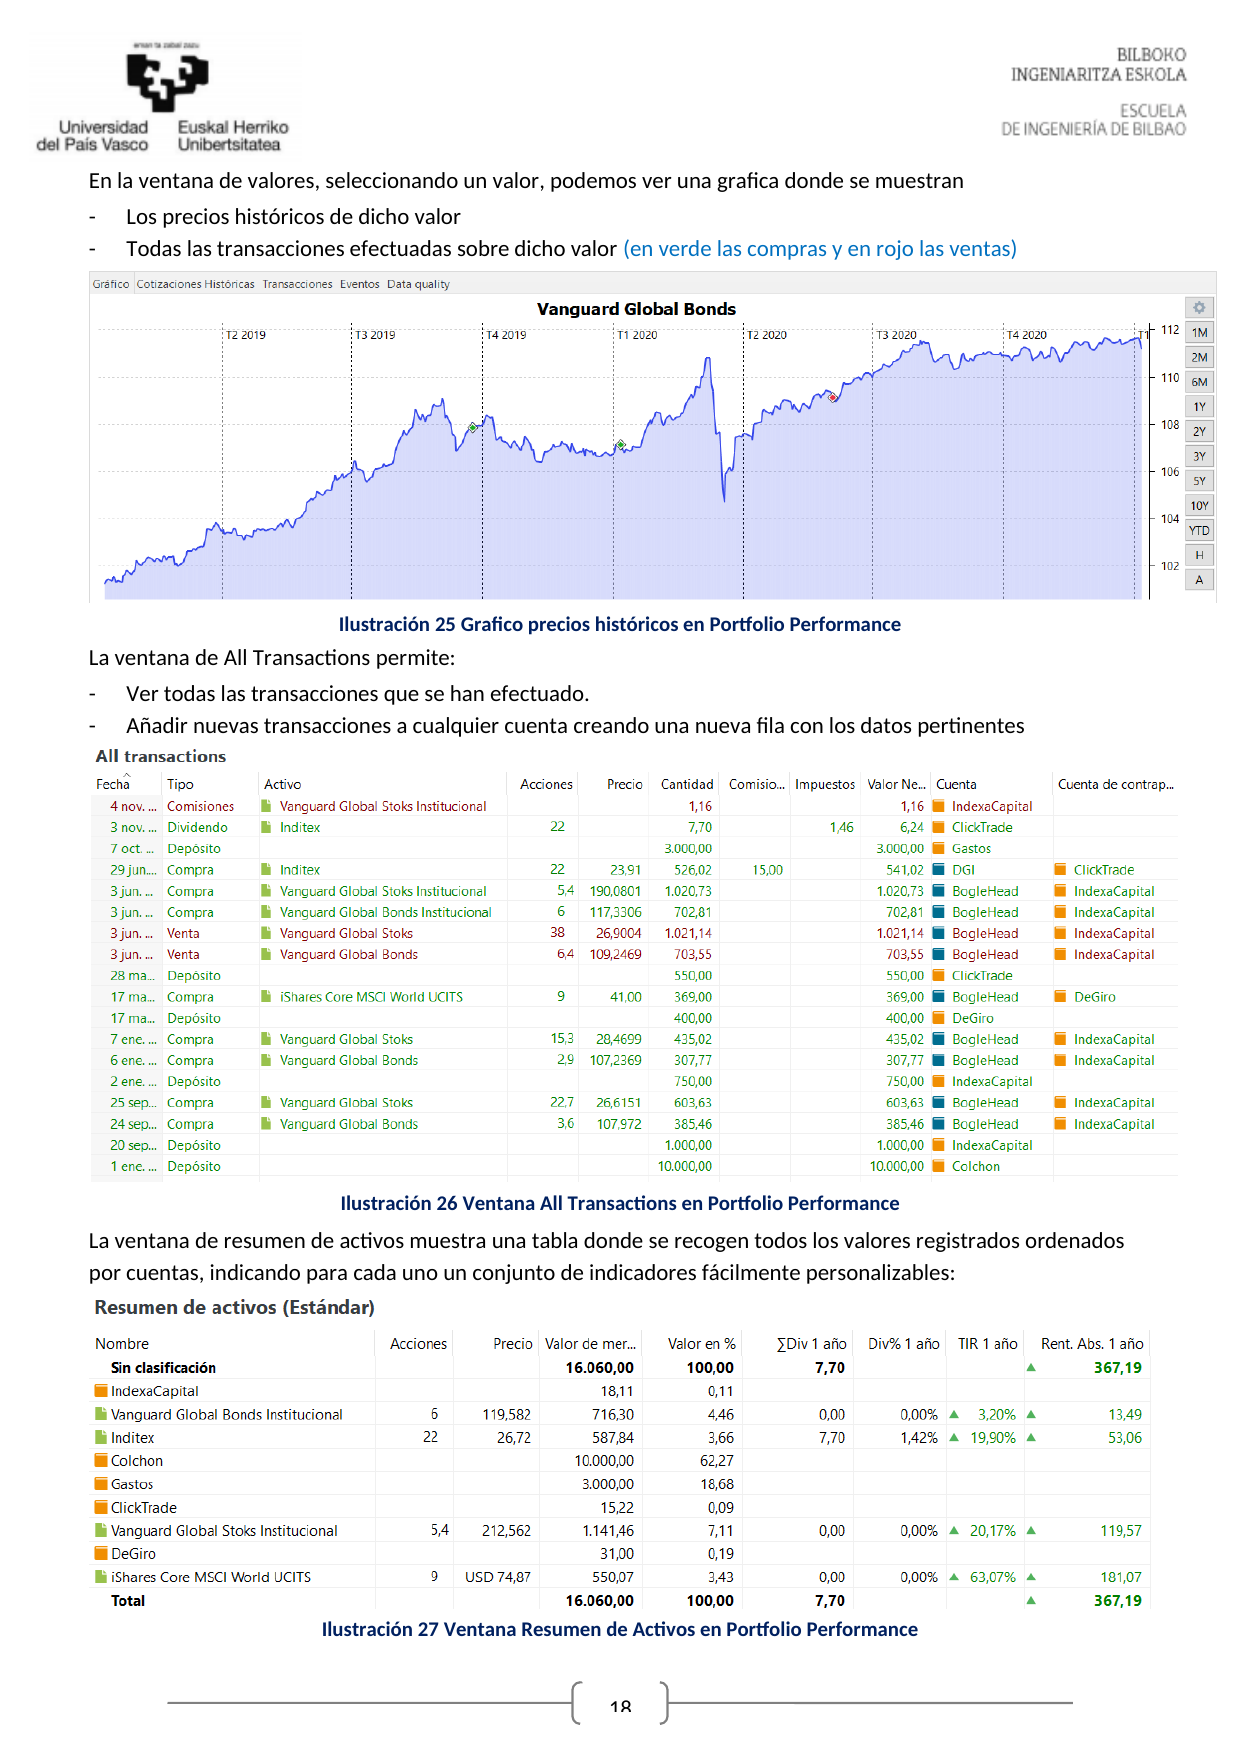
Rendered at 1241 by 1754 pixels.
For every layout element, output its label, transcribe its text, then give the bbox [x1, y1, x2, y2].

list Todas las transacciones efectuadas sobre dicho valor (en verde las compras y en rojo las ventas) [89, 234, 1152, 262]
picture [29, 25, 1213, 162]
text Ilustración 27 Ventana Resumen de Activos en Portfolio Performance [89, 1617, 1152, 1642]
list Añadir nuevas transacciones a cualquier cuenta creando una nueva fila con los datos pertinentes [89, 711, 1152, 739]
text Ilustración 26 Ventana All Transactions en Portfolio Performance [89, 1190, 1152, 1215]
text La ventana de All Transactions permite: [89, 643, 1152, 671]
text La ventana de resumen de activos muestra una tabla donde se recogen todos los valores registrados ordenados por cuentas, indicando para cada uno un conjunto de indicadores fácilmente personalizables: [89, 1226, 1152, 1286]
list Los precios históricos de dicho valor [89, 202, 1152, 230]
picture [88, 1294, 1152, 1609]
picture [88, 747, 1178, 1182]
picture [88, 270, 1219, 603]
text En la ventana de valores, seleccionando un valor, podemos ver una grafica donde se muestran [89, 102, 1152, 194]
text Ilustración 25 Grafico precios históricos en Portfolio Performance [89, 611, 1152, 636]
list Ver todas las transacciones que se han efectuado. [89, 679, 1152, 707]
